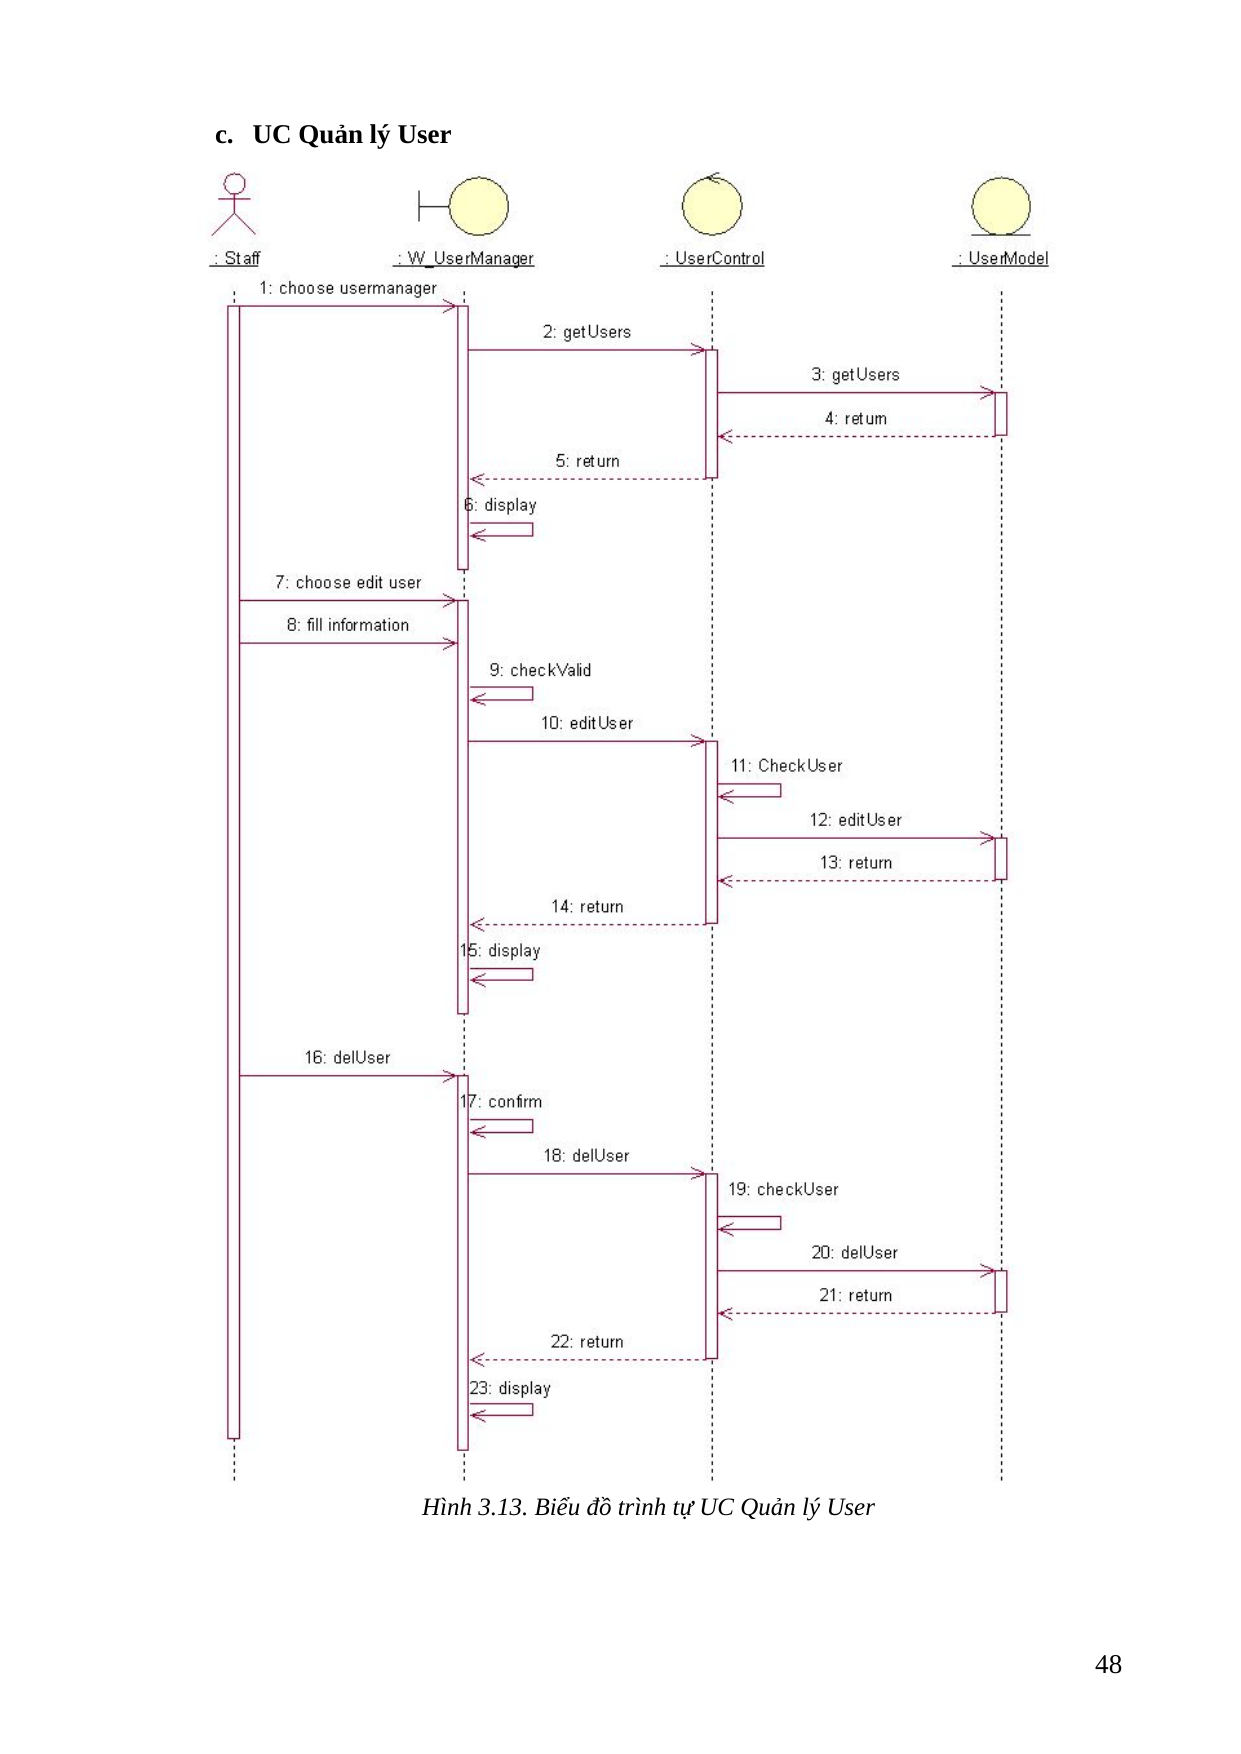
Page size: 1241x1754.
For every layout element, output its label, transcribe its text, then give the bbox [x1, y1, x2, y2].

subtitle UC Quản lý User [215, 118, 1122, 149]
text Hình 3.13. Biểu đồ trình tự UC Quản lý User [177, 1491, 1122, 1521]
picture [177, 171, 1098, 1482]
